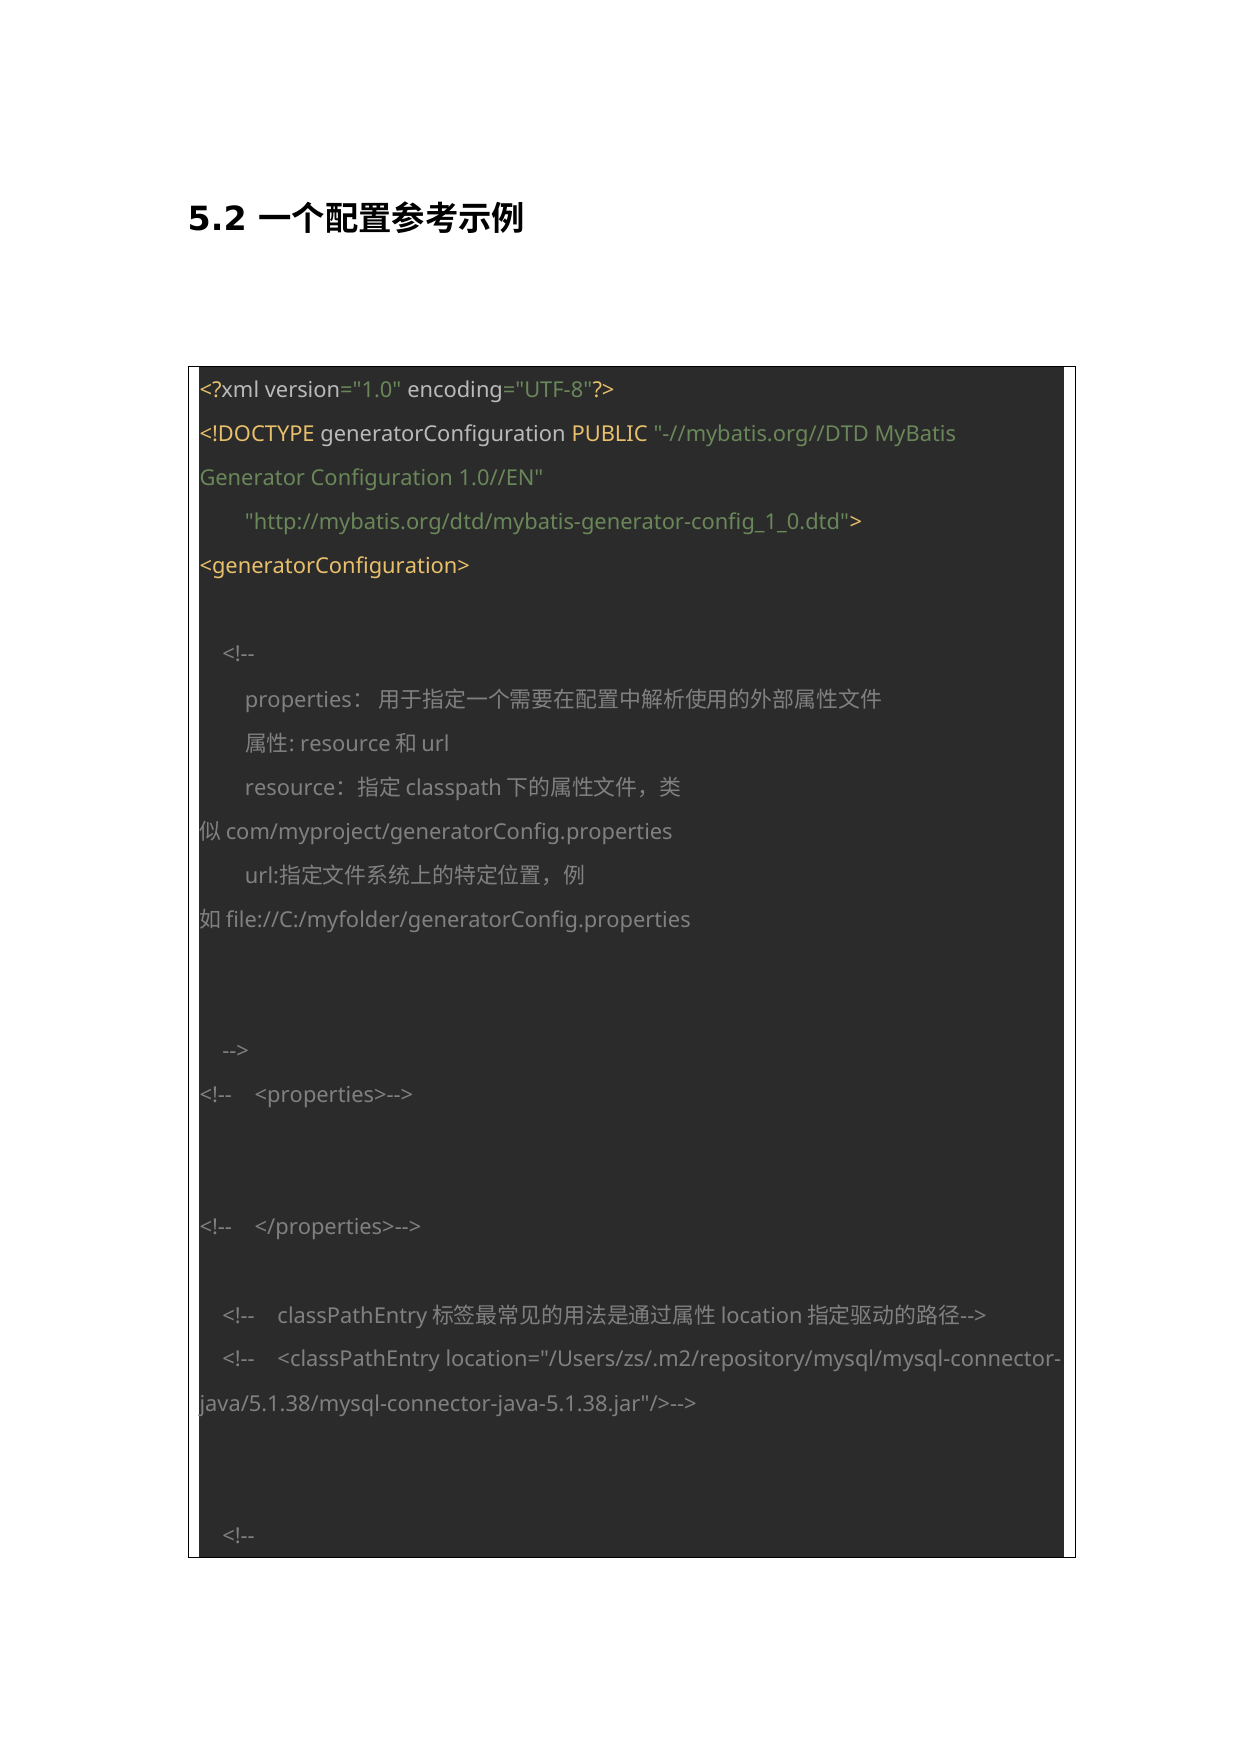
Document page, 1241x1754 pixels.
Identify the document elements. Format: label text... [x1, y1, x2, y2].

subtitle 5.2 一个配置参考示例 [187, 172, 1053, 260]
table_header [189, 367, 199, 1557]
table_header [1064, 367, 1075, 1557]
